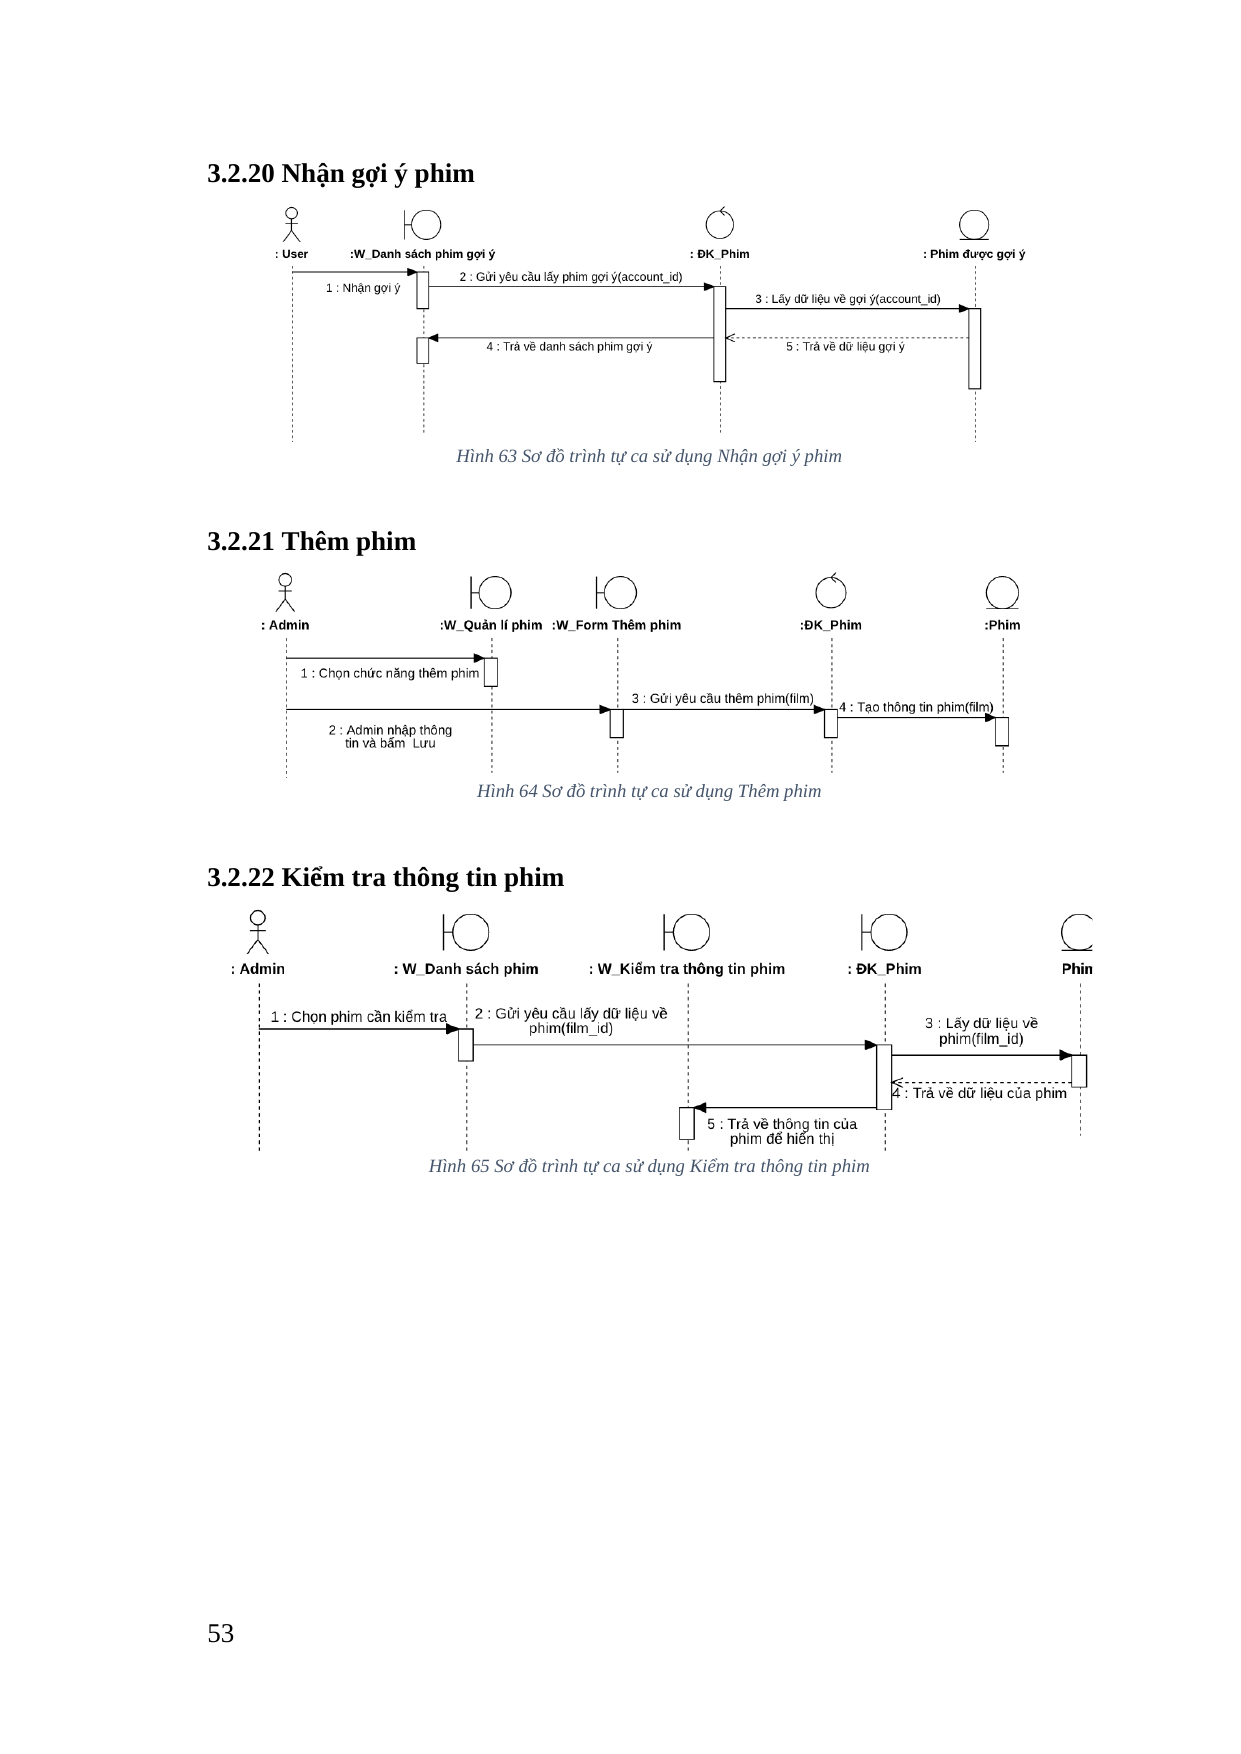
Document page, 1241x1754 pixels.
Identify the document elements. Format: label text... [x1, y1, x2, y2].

subtitle 3.2.21 Thêm phim [207, 525, 1093, 557]
subtitle 3.2.20 Nhận gợi ý phim [207, 157, 1093, 188]
subtitle 3.2.22 Kiểm tra thông tin phim [207, 861, 1093, 892]
text Hình 63 Sơ đồ trình tự ca sử dụng Nhận gợi ý phim [207, 445, 1093, 466]
picture [207, 901, 1093, 1153]
picture [254, 565, 1046, 778]
text Hình 65 Sơ đồ trình tự ca sử dụng Kiểm tra thông tin phim [207, 1155, 1093, 1177]
text Hình 64 Sơ đồ trình tự ca sử dụng Thêm phim [207, 780, 1093, 802]
picture [263, 197, 1037, 442]
